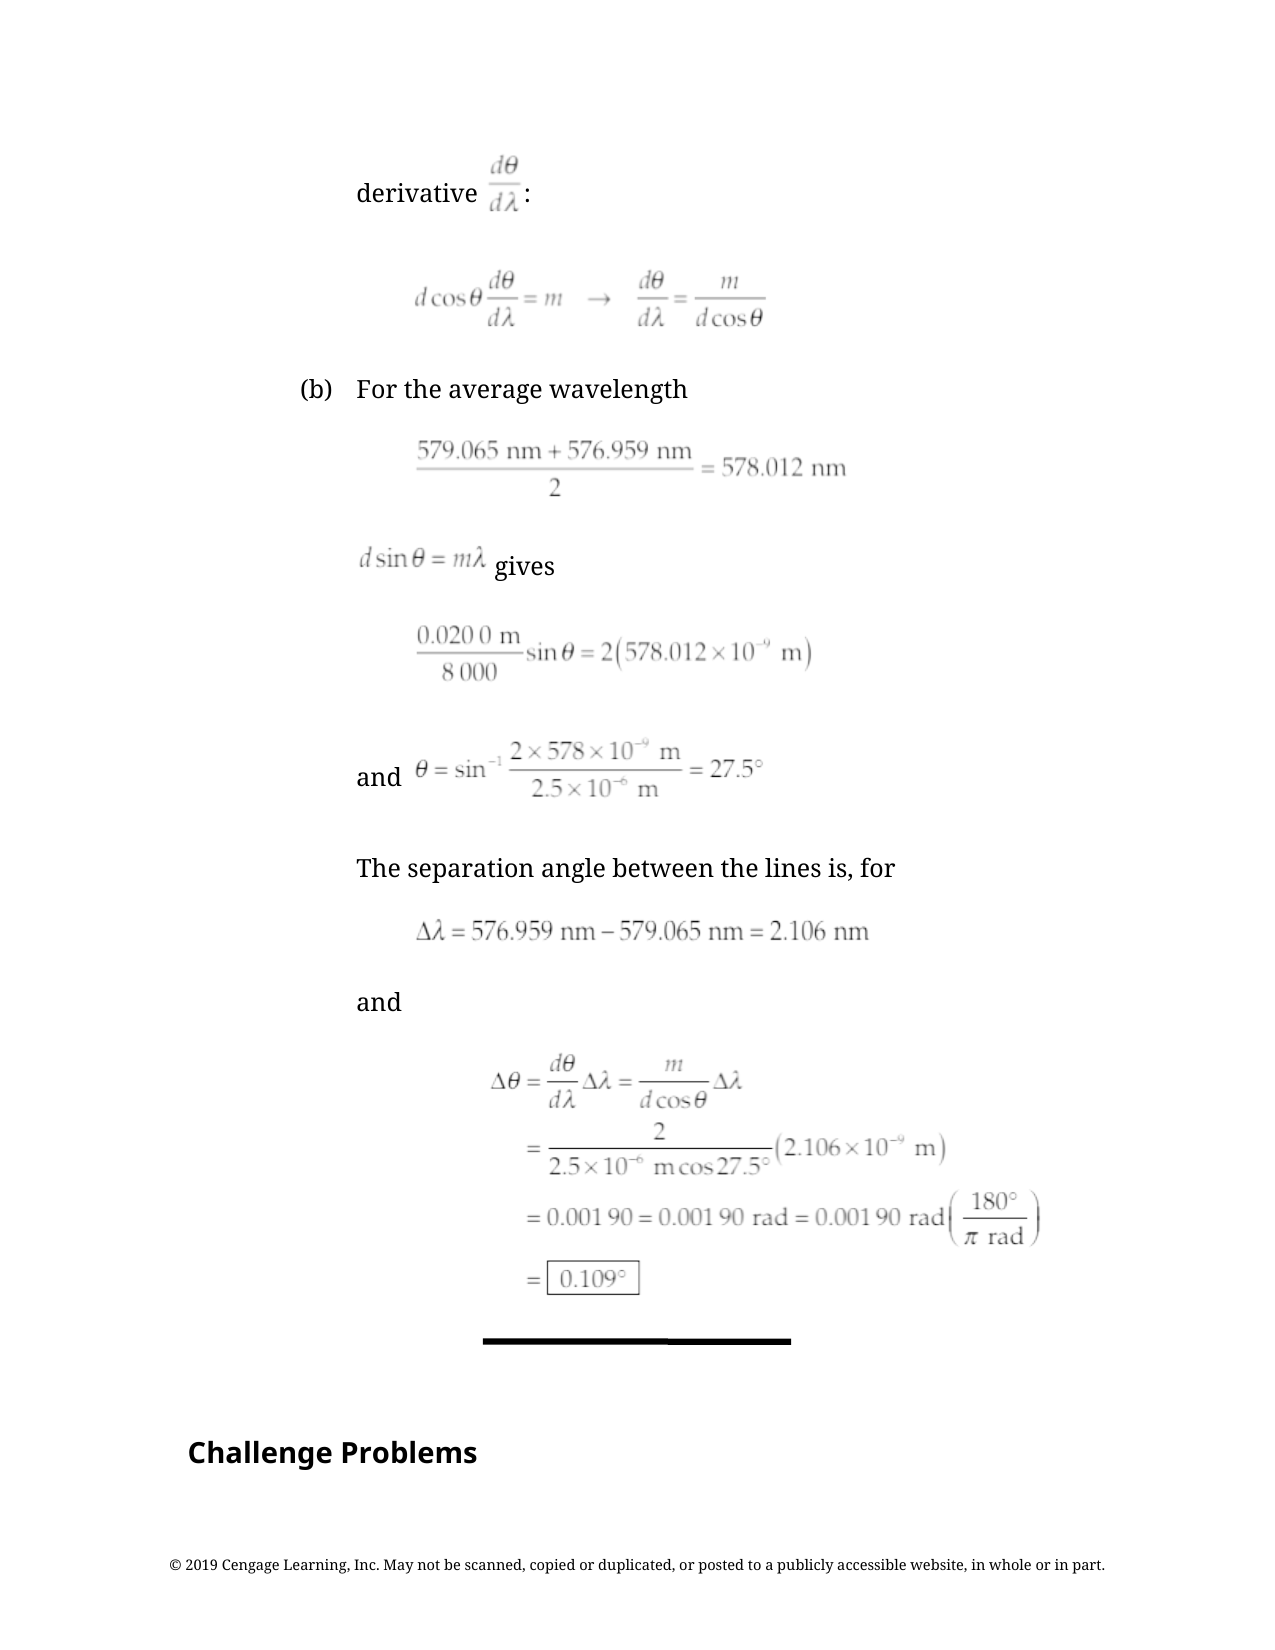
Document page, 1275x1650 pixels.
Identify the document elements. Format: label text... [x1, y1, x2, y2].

text and [187, 985, 1087, 1019]
text Challenge Problems [187, 1431, 1087, 1472]
text gives [187, 542, 1087, 590]
text The separation angle between the lines is, for [187, 851, 1087, 885]
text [187, 150, 1087, 235]
text and [187, 732, 1087, 821]
text (b) For the average wavelength [187, 371, 1087, 405]
